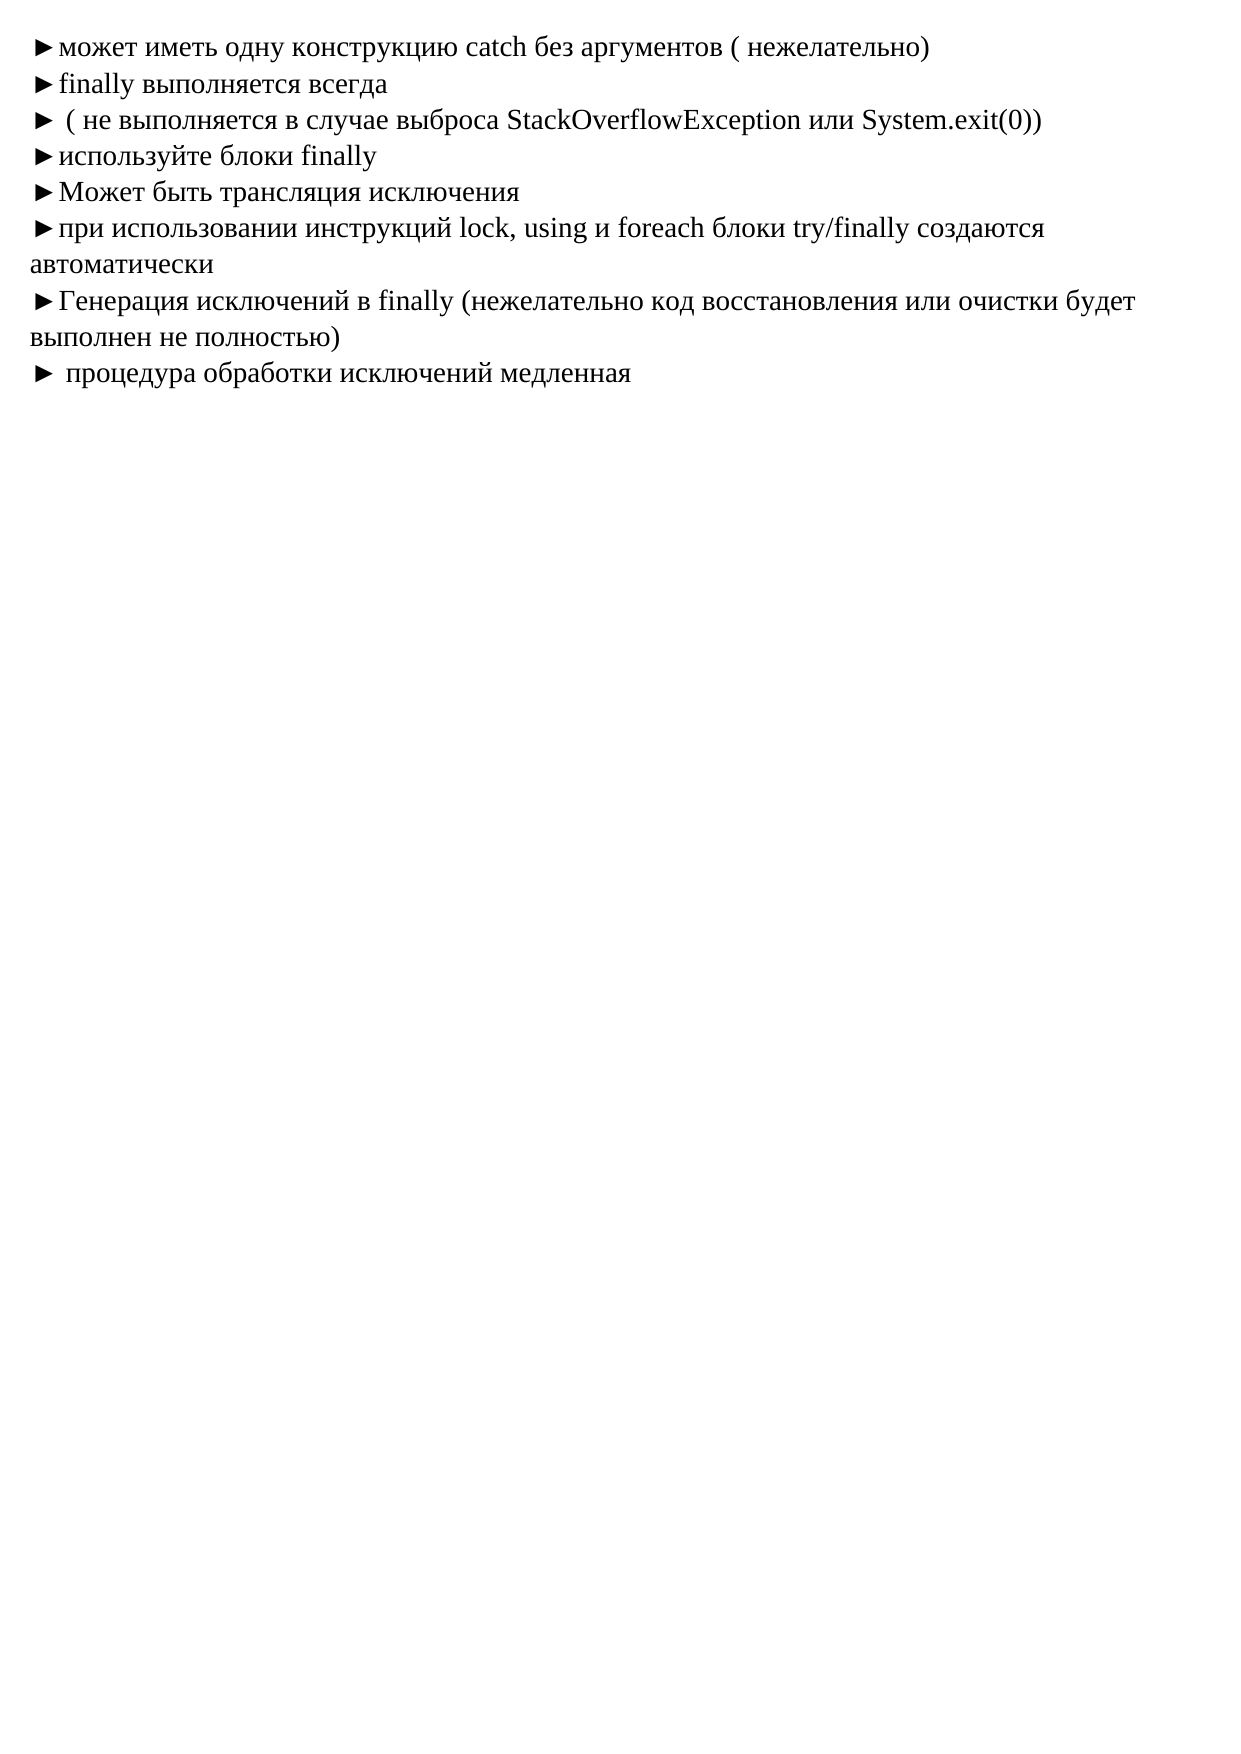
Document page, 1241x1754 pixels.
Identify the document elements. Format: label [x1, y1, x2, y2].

text [29, 29, 1211, 388]
